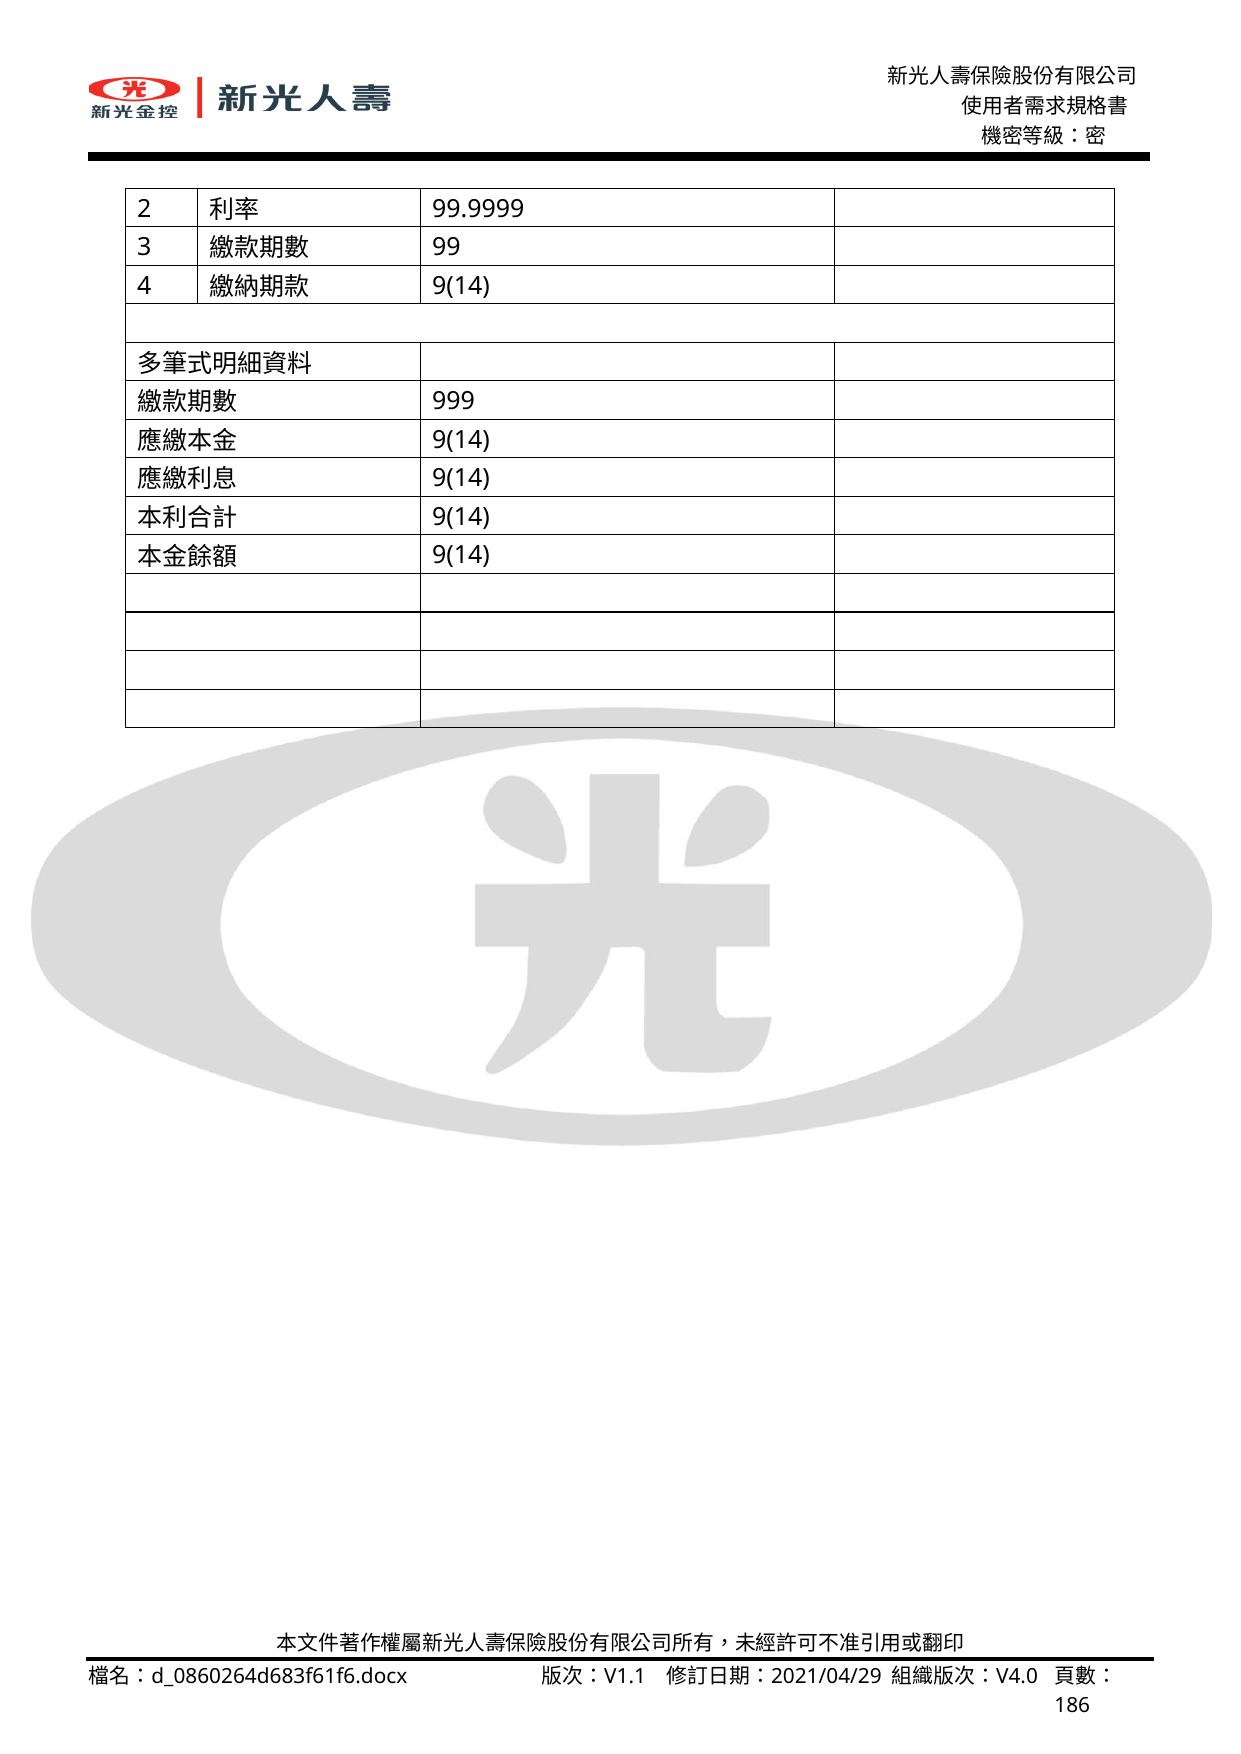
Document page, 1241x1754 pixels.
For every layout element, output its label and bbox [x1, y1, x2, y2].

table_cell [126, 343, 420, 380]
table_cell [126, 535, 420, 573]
picture [25, 699, 1215, 1152]
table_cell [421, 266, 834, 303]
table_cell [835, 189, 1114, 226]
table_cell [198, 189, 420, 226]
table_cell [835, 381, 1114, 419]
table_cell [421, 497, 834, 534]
picture [88, 61, 414, 118]
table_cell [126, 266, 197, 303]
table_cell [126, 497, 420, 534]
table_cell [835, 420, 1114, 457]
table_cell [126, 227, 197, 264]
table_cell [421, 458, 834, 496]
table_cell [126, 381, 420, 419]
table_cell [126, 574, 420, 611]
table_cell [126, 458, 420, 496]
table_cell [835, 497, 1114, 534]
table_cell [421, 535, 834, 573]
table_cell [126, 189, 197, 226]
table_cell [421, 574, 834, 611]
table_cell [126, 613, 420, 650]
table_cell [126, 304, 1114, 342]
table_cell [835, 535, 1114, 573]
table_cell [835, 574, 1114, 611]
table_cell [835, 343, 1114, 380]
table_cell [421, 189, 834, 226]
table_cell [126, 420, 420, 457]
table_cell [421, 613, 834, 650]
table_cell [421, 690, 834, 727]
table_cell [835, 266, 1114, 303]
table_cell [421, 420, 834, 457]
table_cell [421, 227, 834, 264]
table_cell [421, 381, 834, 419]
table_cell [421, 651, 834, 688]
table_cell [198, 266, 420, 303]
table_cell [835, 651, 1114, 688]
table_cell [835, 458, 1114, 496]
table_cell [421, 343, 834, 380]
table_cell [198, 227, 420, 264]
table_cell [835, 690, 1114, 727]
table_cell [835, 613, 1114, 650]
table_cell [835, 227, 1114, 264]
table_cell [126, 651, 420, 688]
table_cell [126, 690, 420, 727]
